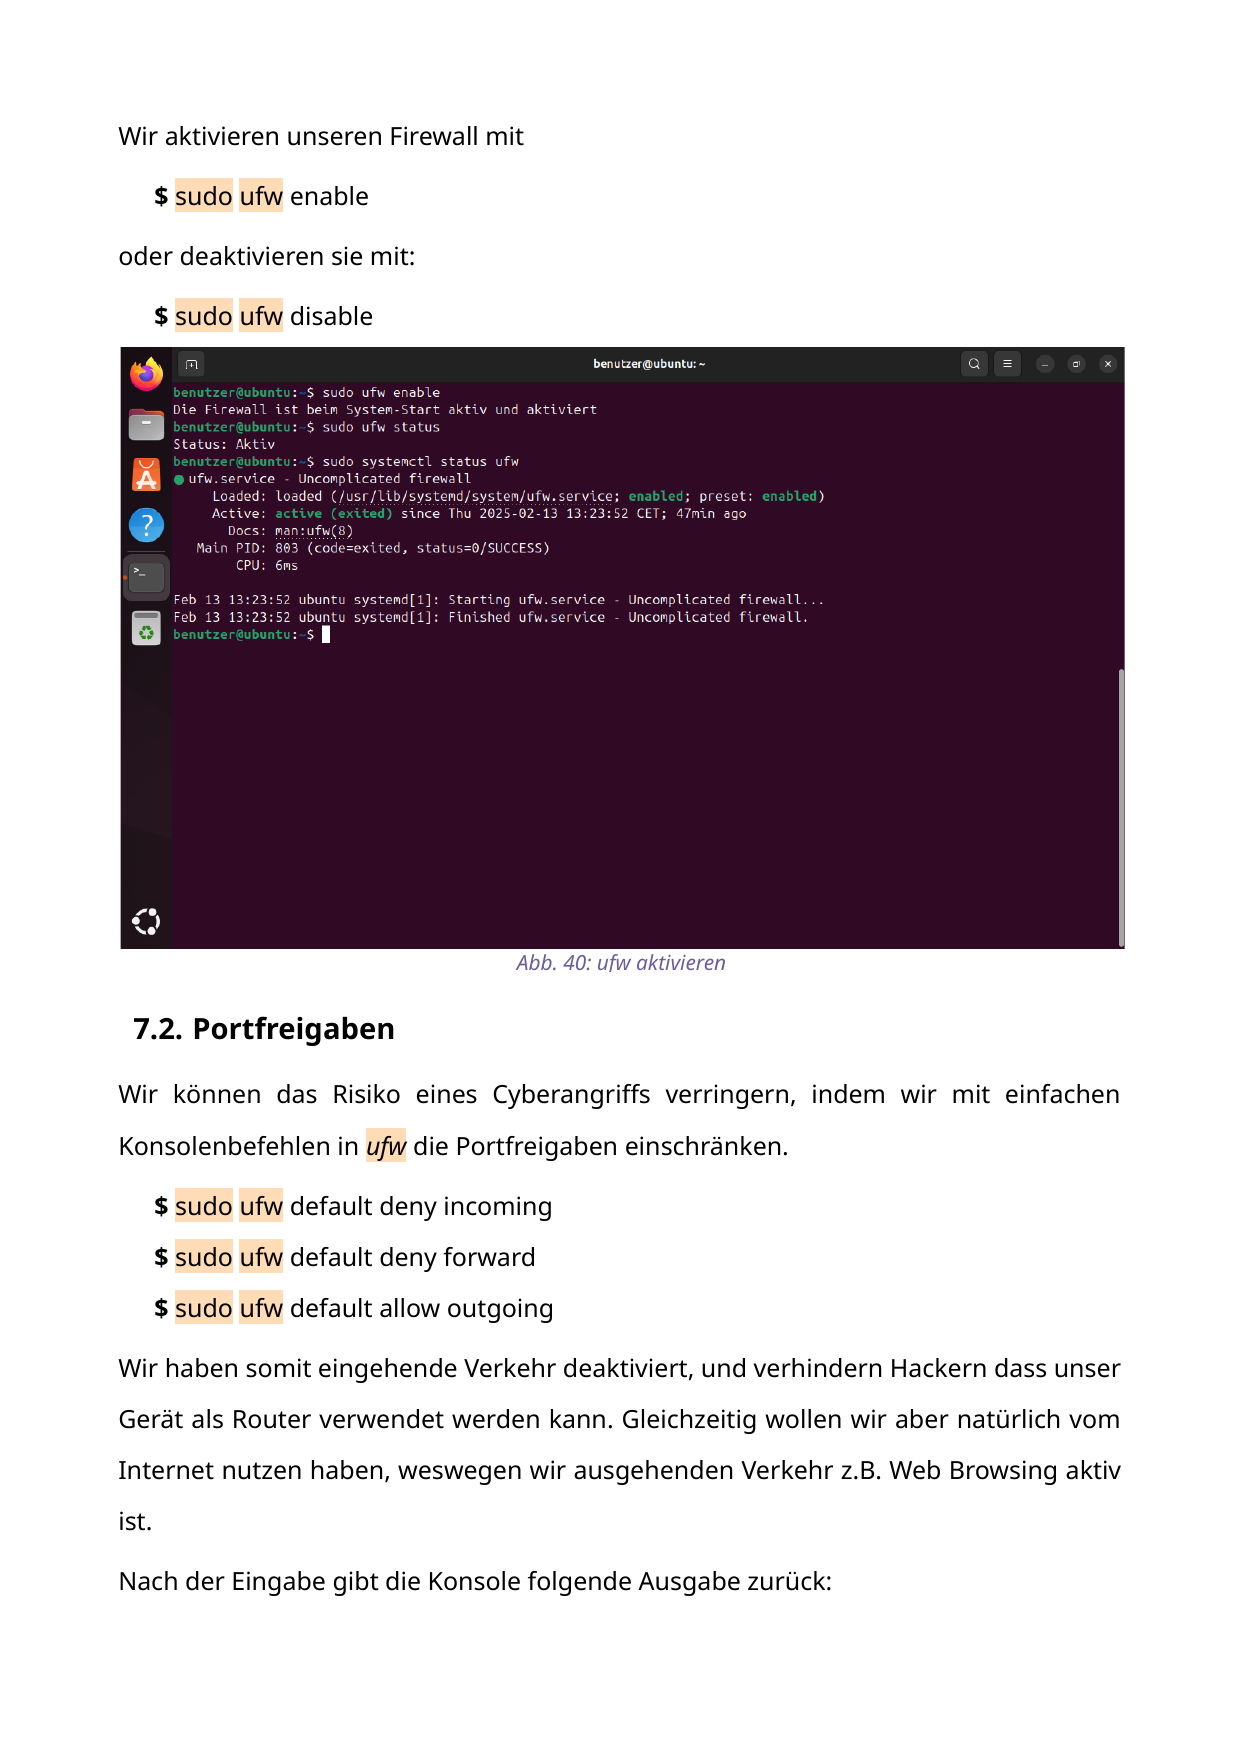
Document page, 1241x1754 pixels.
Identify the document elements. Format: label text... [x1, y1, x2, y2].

text Nach der Eingabe gibt die Konsole folgende Ausgabe zurück: [118, 1563, 1122, 1597]
picture [120, 347, 1125, 949]
text $ sudo ufw disable [283, 298, 1122, 332]
text $ sudo ufw default allow outgoing [283, 1290, 1122, 1324]
text Wir können das Risiko eines Cyberangriffs verringern, indem wir mit einfachen Konsolenbefehlen in ufw die Portfreigaben einschränken. [118, 1077, 1122, 1162]
text $ sudo ufw default deny forward [283, 1239, 1122, 1273]
text $ sudo ufw default deny incoming [283, 1188, 1122, 1222]
text Wir aktivieren unseren Firewall mit [118, 118, 1122, 152]
text Wir haben somit eingehende Verkehr deaktiviert, und verhindern Hackern dass unser Gerät als Router verwendet werden kann. Gleichzeitig wollen wir aber natürlich vom Internet nutzen haben, weswegen wir ausgehenden Verkehr z.B. Web Browsing aktiv ist. [118, 1350, 1122, 1537]
text oder deaktivieren sie mit: [118, 238, 1122, 272]
text $ sudo ufw enable [283, 178, 1122, 212]
